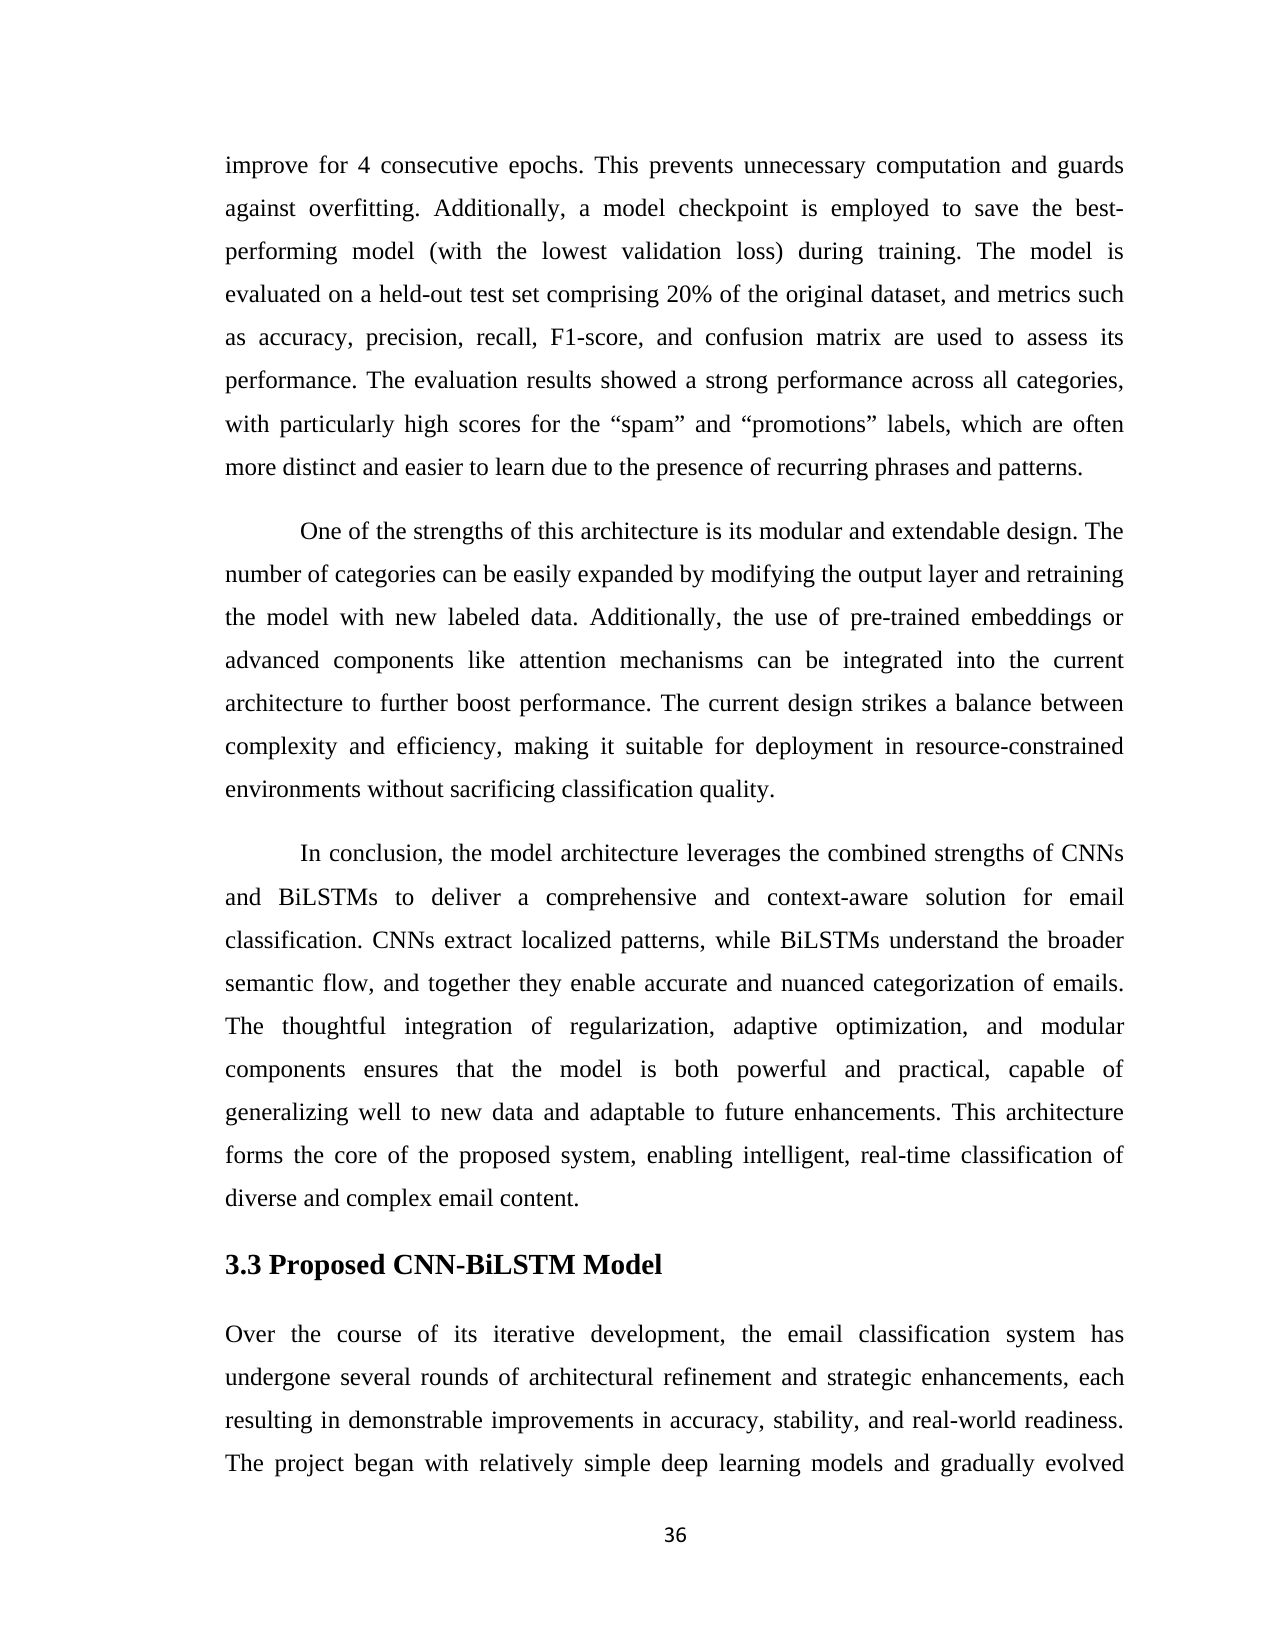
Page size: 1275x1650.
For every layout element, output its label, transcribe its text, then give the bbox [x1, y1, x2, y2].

text In conclusion, the model architecture leverages the combined strengths of CNNs and BiLSTMs to deliver a comprehensive and context-aware solution for email classification. CNNs extract localized patterns, while BiLSTMs understand the broader semantic flow, and together they enable accurate and nuanced categorization of emails. The thoughtful integration of regularization, adaptive optimization, and modular components ensures that the model is both powerful and practical, capable of generalizing well to new data and adaptable to future enhancements. This architecture forms the core of the proposed system, enabling intelligent, real-time classification of diverse and complex email content. [225, 838, 1125, 1212]
text One of the strengths of this architecture is its modular and extendable design. The number of categories can be easily expanded by modifying the output layer and retraining the model with new labeled data. Additionally, the use of pre-trained embeddings or advanced components like attention mechanisms can be integrated into the current architecture to further boost performance. The current design strikes a balance between complexity and efficiency, making it suitable for deployment in resource-constrained environments without sacrificing classification quality. [225, 516, 1125, 803]
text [225, 150, 1125, 481]
text Bottom of Form3.3 Proposed CNN-BiLSTM Model [225, 1247, 1125, 1281]
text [225, 1319, 1125, 1477]
